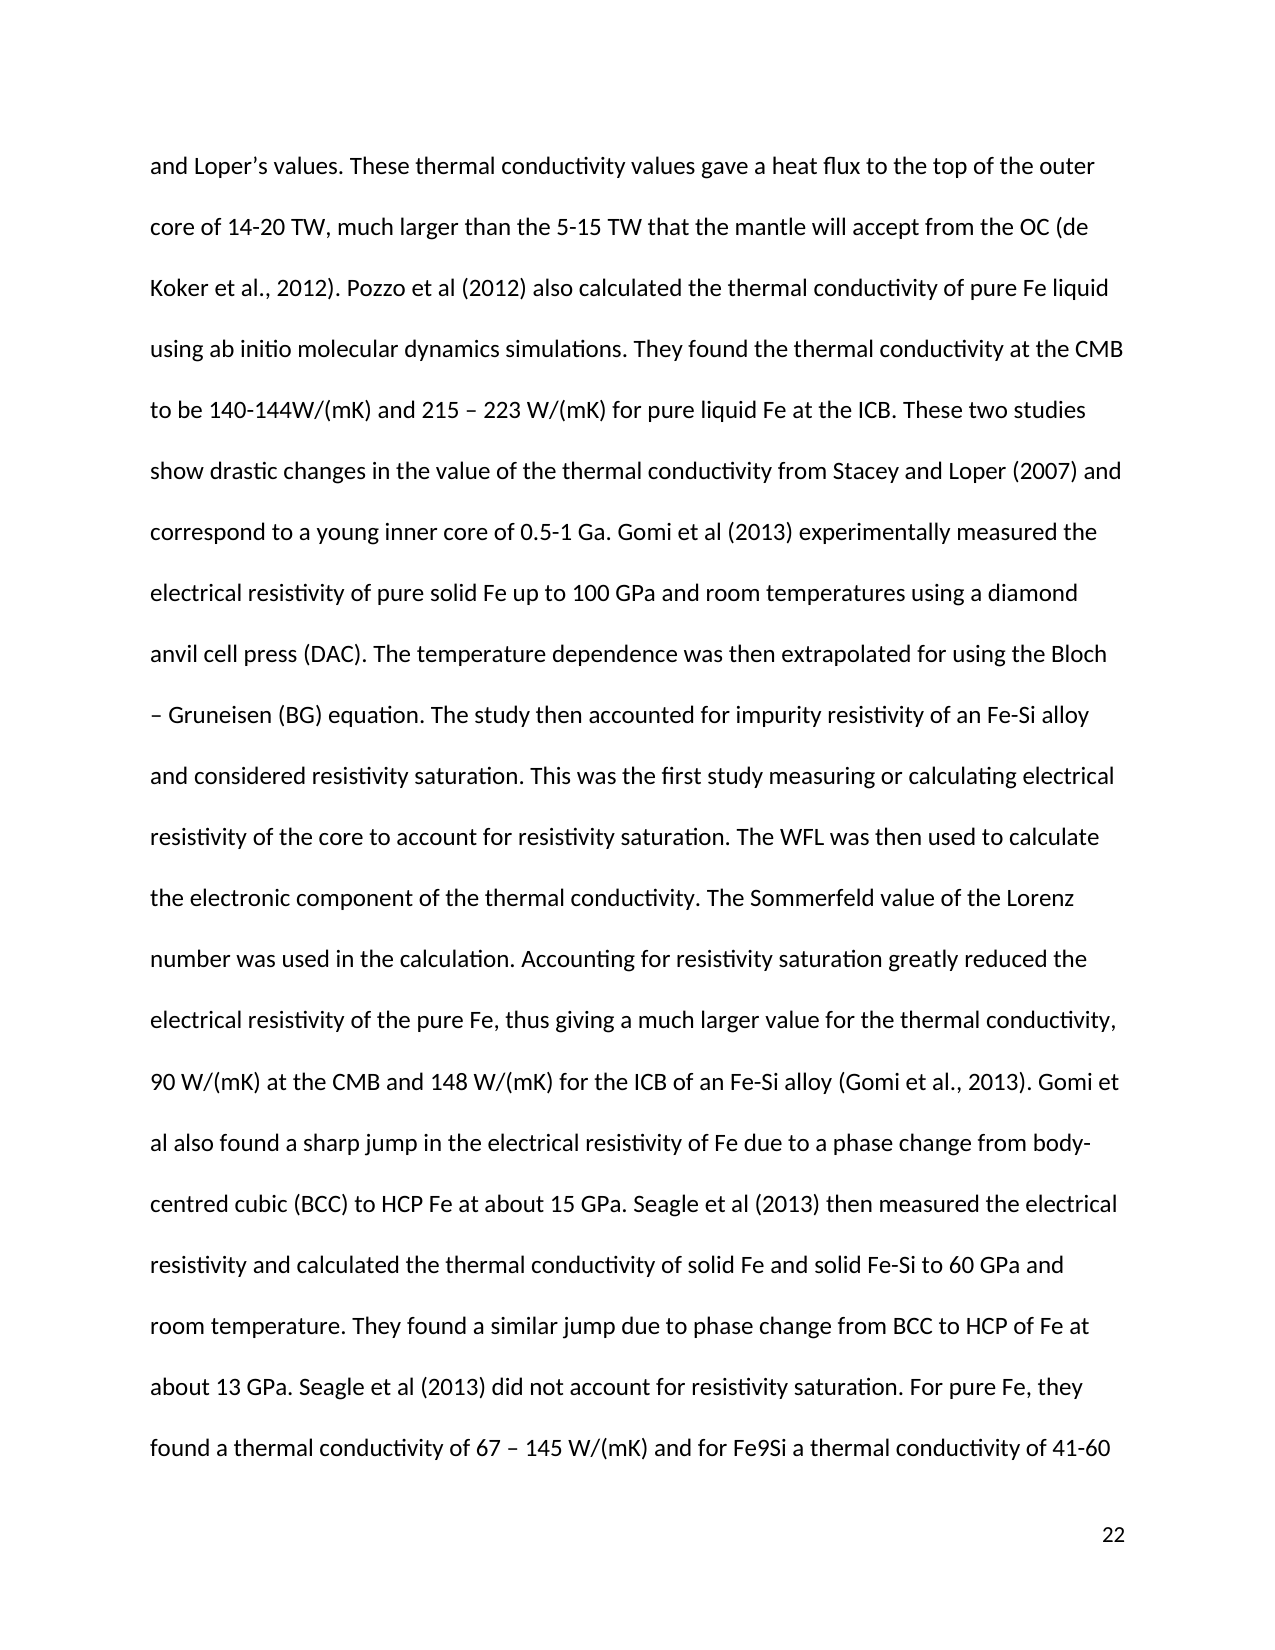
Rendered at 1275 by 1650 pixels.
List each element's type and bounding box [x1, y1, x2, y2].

text [150, 150, 1125, 1462]
